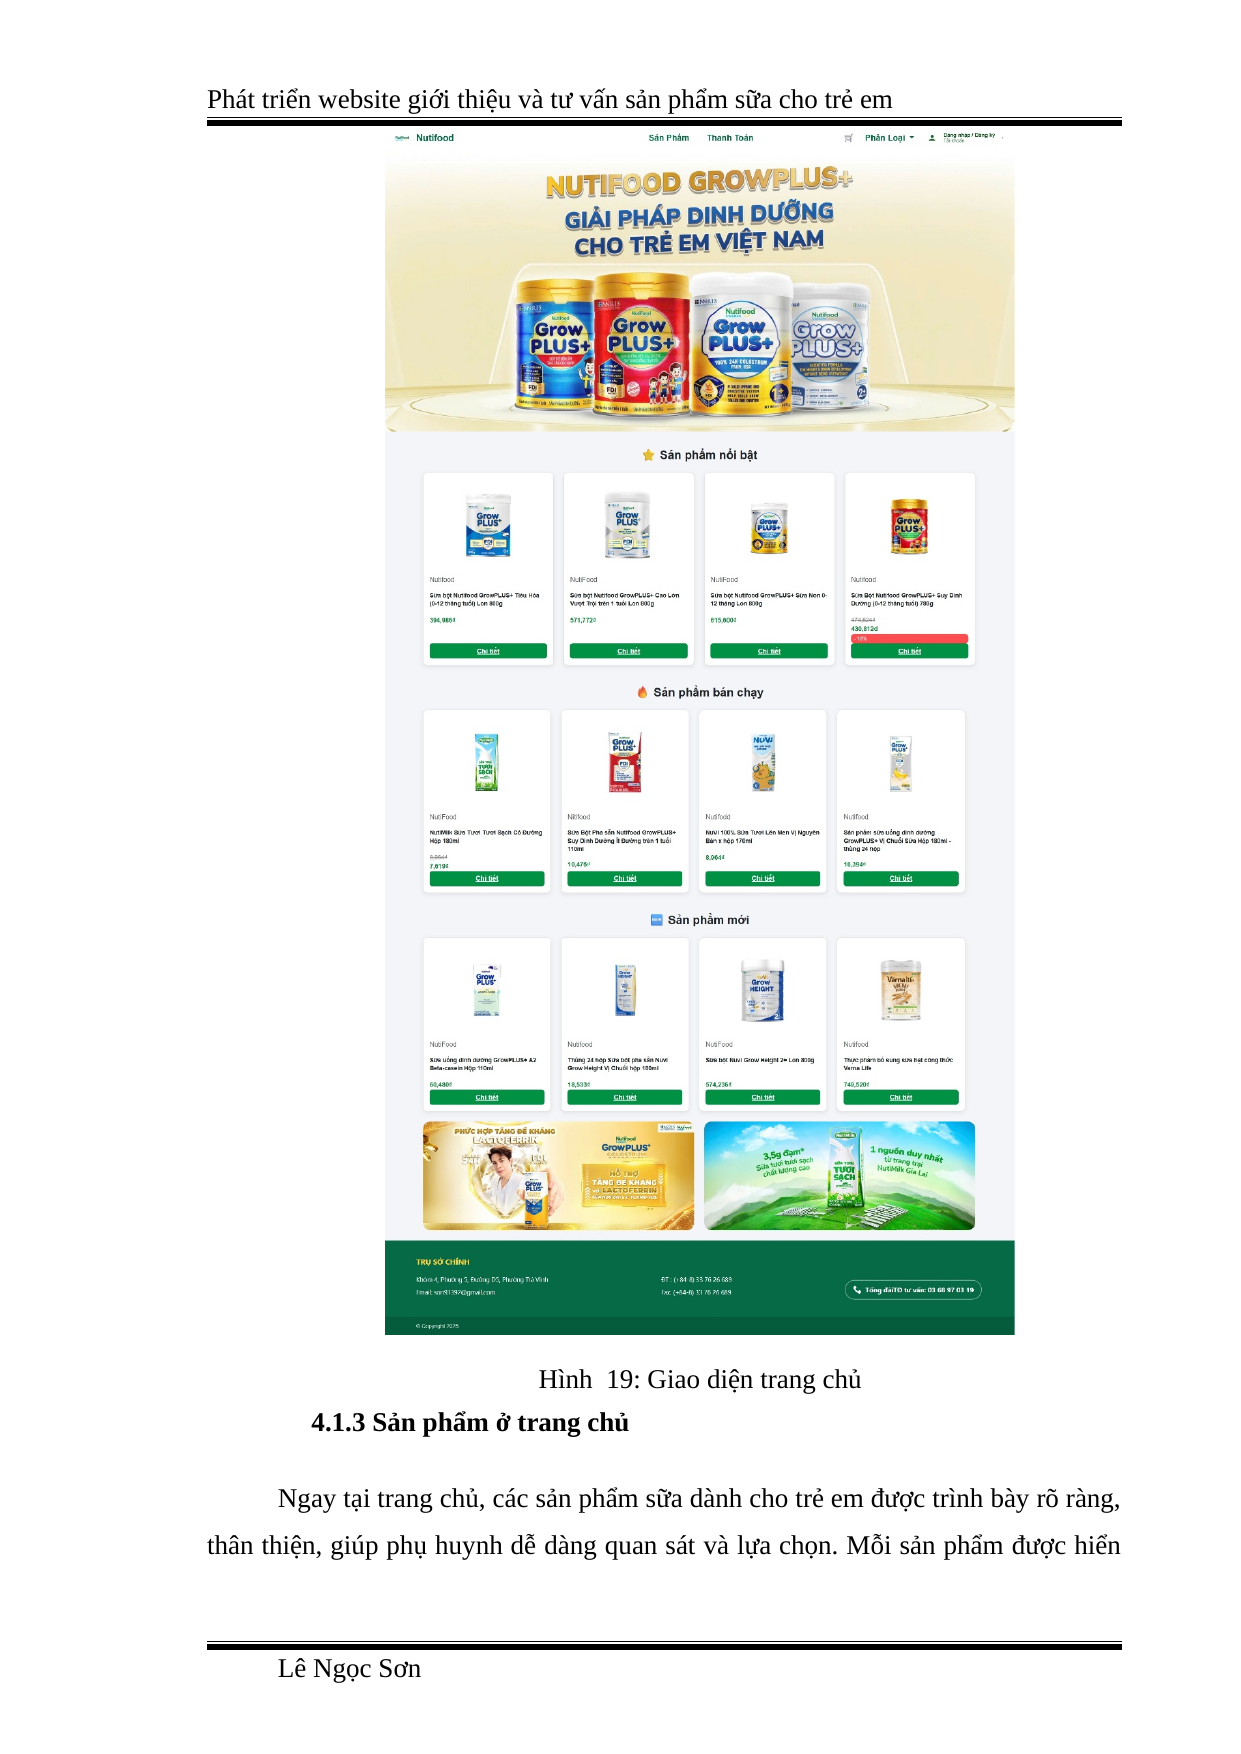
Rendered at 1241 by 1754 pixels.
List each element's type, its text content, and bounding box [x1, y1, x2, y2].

subtitle 4.1.3 Sản phẩm ở trang chủ [311, 1407, 1122, 1438]
text Hình 19: Giao diện trang chủ [207, 1363, 1122, 1394]
picture [385, 126, 1015, 1335]
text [207, 1482, 1122, 1560]
